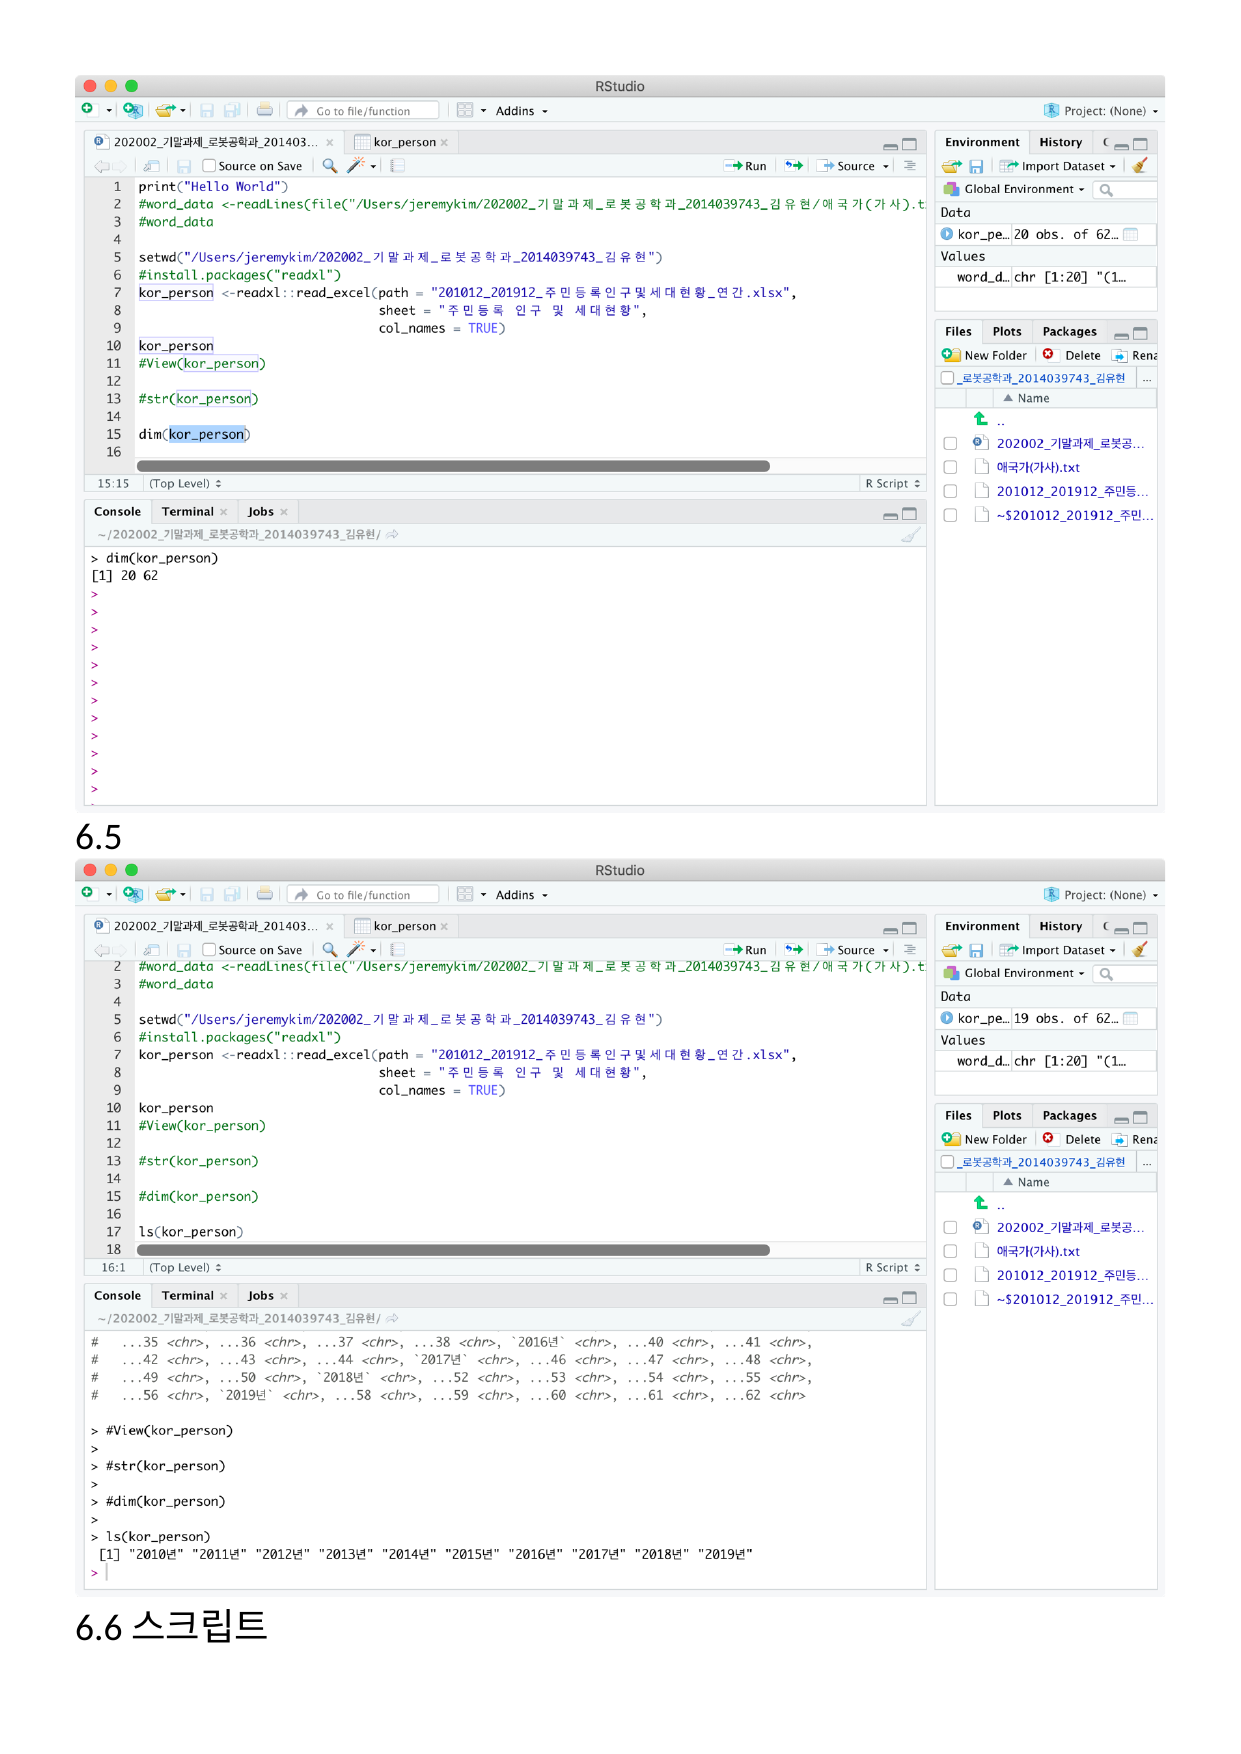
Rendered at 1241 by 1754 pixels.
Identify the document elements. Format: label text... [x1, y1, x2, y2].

text 6.6 스크립트 [75, 1597, 1165, 1651]
picture [75, 75, 1166, 813]
picture [75, 858, 1166, 1597]
text 6.5 [75, 813, 1165, 858]
